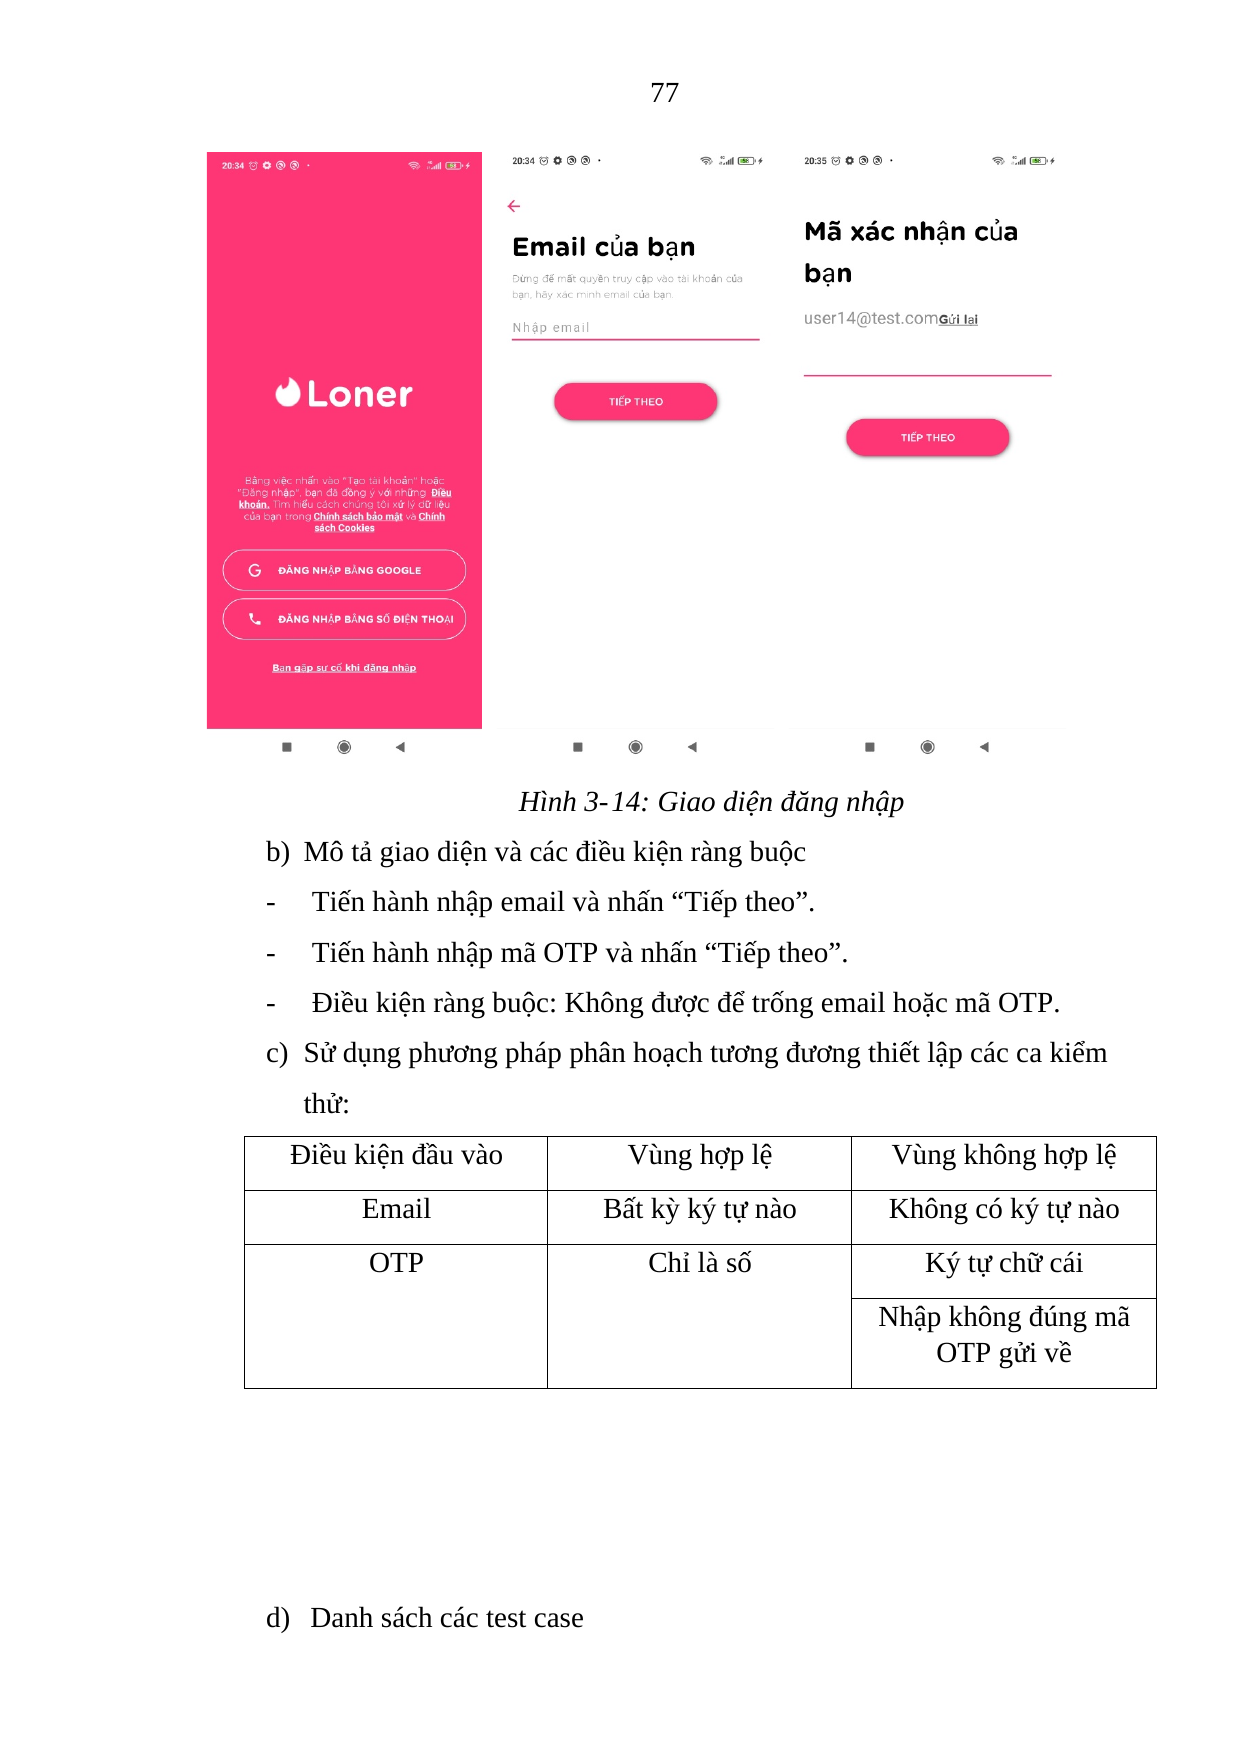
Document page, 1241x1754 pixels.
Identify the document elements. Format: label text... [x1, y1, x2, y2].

list Điều kiện ràng buộc: Không được để trống email hoặc mã OTP. [266, 985, 1122, 1019]
table_cell Bất kỳ ký tự nào [548, 1191, 851, 1244]
picture [788, 147, 1067, 765]
table_header Vùng hợp lệ [548, 1137, 851, 1190]
picture [206, 152, 482, 765]
table_cell Ký tự chữ cái [852, 1245, 1156, 1298]
list Tiến hành nhập email và nhấn “Tiếp theo”. [266, 884, 1122, 918]
table_cell Email [245, 1191, 547, 1244]
table_cell Chỉ là số [548, 1245, 851, 1388]
table_cell Không có ký tự nào [852, 1191, 1156, 1244]
table_cell OTP [245, 1245, 547, 1388]
table_header Vùng không hợp lệ [852, 1137, 1156, 1190]
list Tiến hành nhập mã OTP và nhấn “Tiếp theo”. [266, 935, 1122, 968]
table_cell Nhập không đúng mã OTP gửi về [852, 1299, 1156, 1388]
table_header Điều kiện đầu vào [245, 1137, 547, 1190]
list Sử dụng phương pháp phân hoạch tương đương thiết lập các ca kiểm thử: [266, 1035, 1122, 1119]
list Danh sách các test case [266, 1600, 1122, 1633]
picture [496, 147, 775, 765]
list Mô tả giao diện và các điều kiện ràng buộc [266, 834, 1122, 868]
